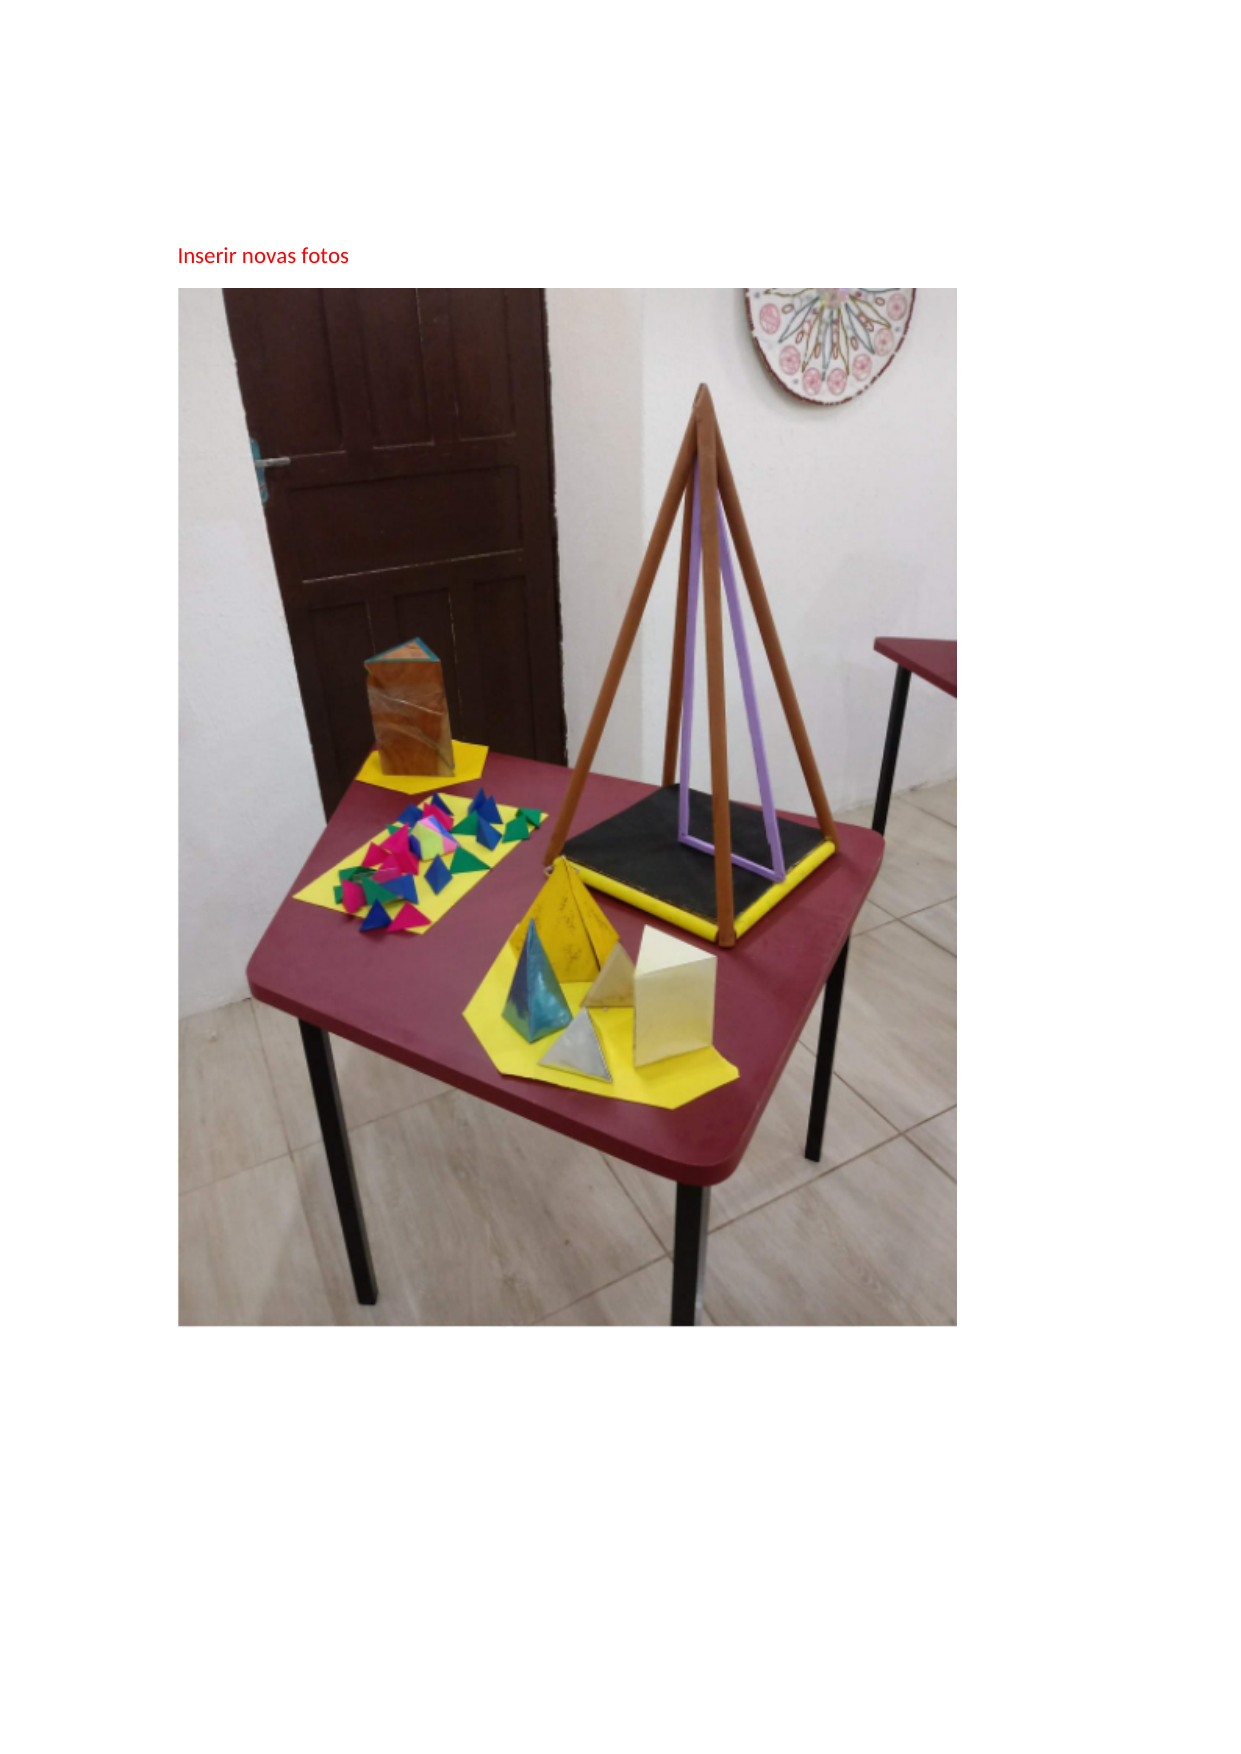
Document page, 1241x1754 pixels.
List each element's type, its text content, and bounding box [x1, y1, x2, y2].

text Inserir novas fotos [177, 241, 1063, 269]
picture [177, 288, 957, 1328]
